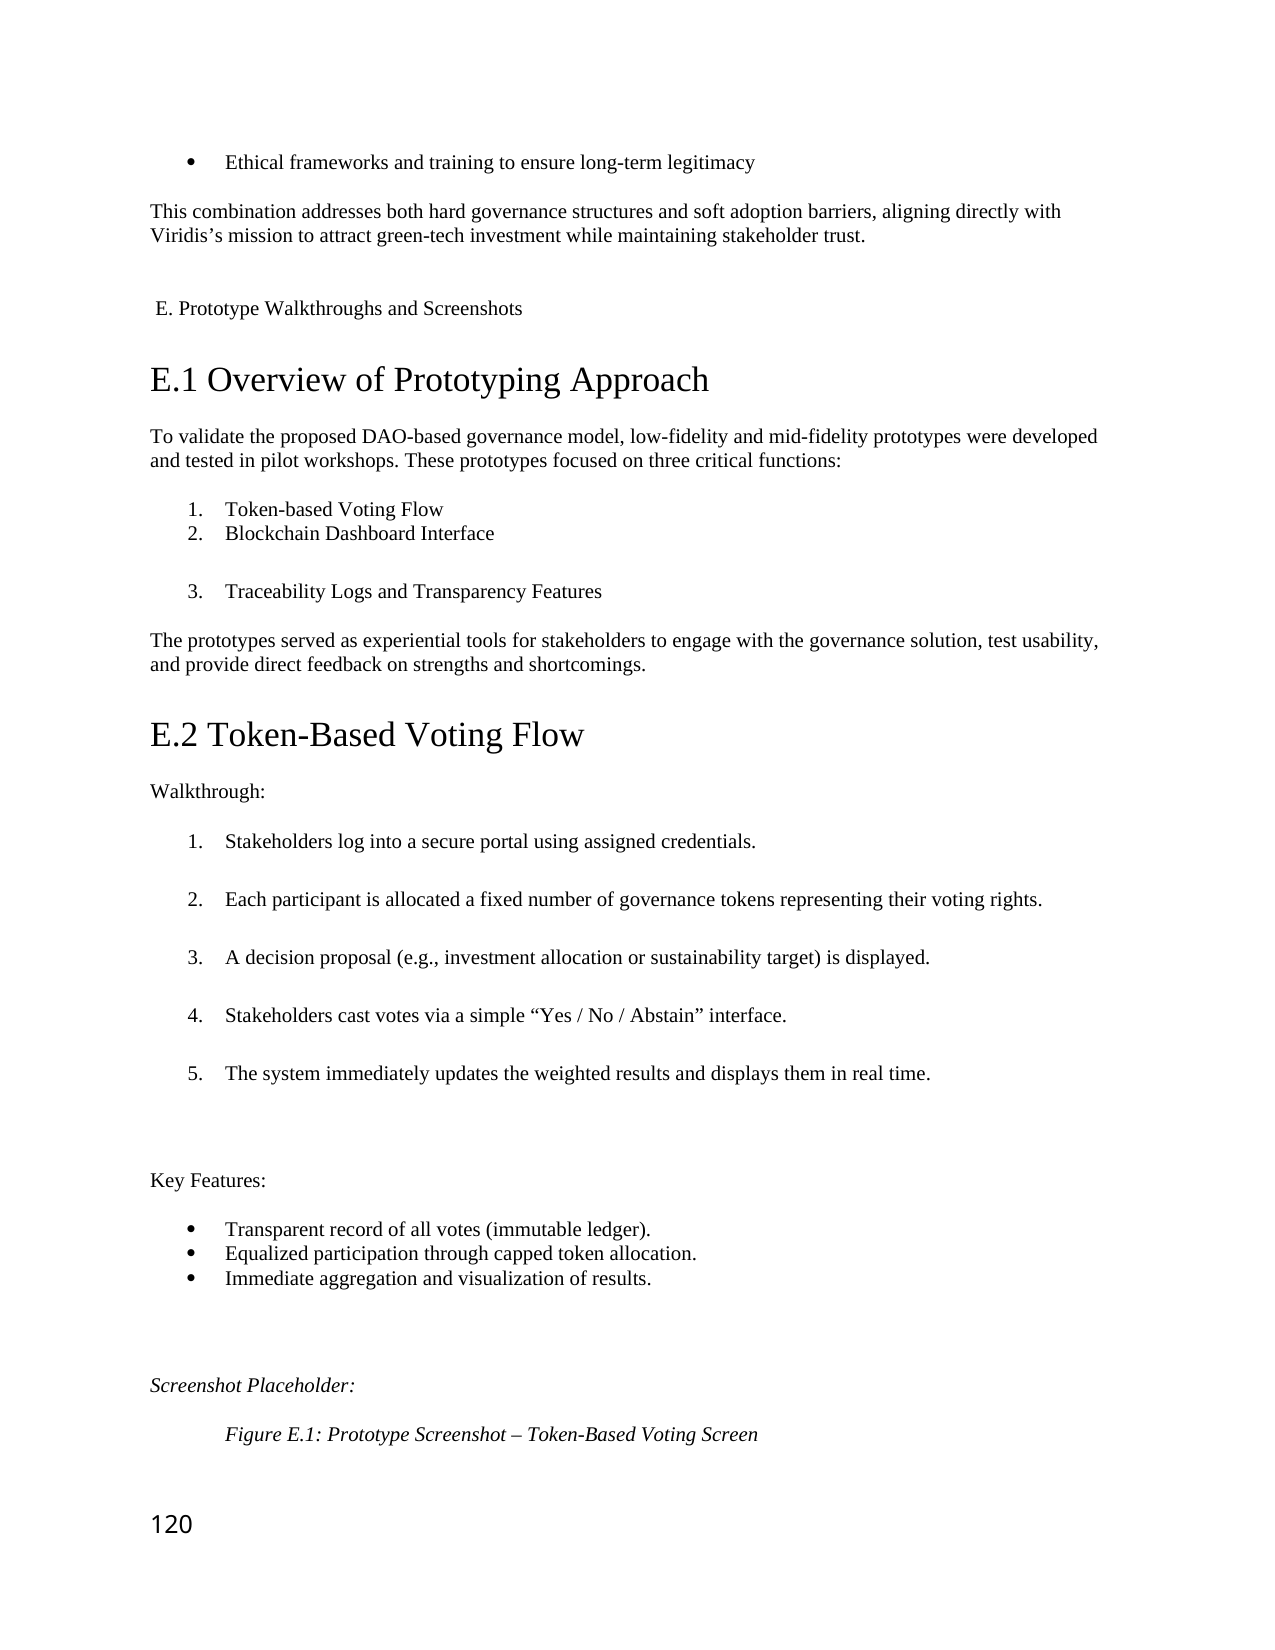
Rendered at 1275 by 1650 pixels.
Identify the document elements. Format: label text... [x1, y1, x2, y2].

text Screenshot Placeholder: [150, 1373, 1125, 1397]
text This combination addresses both hard governance structures and soft adoption barriers, aligning directly with Viridis’s mission to attract green-tech investment while maintaining stakeholder trust. [150, 199, 1125, 247]
list A decision proposal (e.g., investment allocation or sustainability target) is displayed. [187, 945, 1125, 1003]
text To validate the proposed DAO-based governance model, low-fidelity and mid-fidelity prototypes were developed and tested in pilot workshops. These prototypes focused on three critical functions: [150, 424, 1125, 472]
list Transparent record of all votes (immutable ledger). [187, 1217, 1125, 1241]
text Walkthrough: [150, 779, 1125, 803]
list Equalized participation through capped token allocation. [187, 1241, 1125, 1265]
text E. Prototype Walkthroughs and Screenshots [150, 272, 1125, 320]
list Each participant is allocated a fixed number of governance tokens representing their voting rights. [187, 887, 1125, 945]
list Token-based Voting Flow [187, 497, 1125, 521]
text Key Features: [150, 1168, 1125, 1192]
list Ethical frameworks and training to ensure long-term legitimacy [187, 150, 1125, 174]
list The system immediately updates the weighted results and displays them in real time. [187, 1061, 1125, 1143]
list Immediate aggregation and visualization of results. [187, 1265, 1125, 1348]
list Stakeholders log into a secure portal using assigned credentials. [187, 828, 1125, 887]
text E.1 Overview of Prototyping Approach [150, 358, 1125, 399]
list Traceability Logs and Transparency Features [187, 579, 1125, 603]
text E.2 Token-Based Voting Flow [150, 714, 1125, 754]
list Blockchain Dashboard Interface [187, 521, 1125, 579]
list Stakeholders cast votes via a simple “Yes / No / Abstain” interface. [187, 1003, 1125, 1061]
text The prototypes served as experiential tools for stakeholders to engage with the governance solution, test usability, and provide direct feedback on strengths and shortcomings. [150, 628, 1125, 676]
text Figure E.1: Prototype Screenshot – Token-Based Voting Screen [225, 1422, 1125, 1480]
